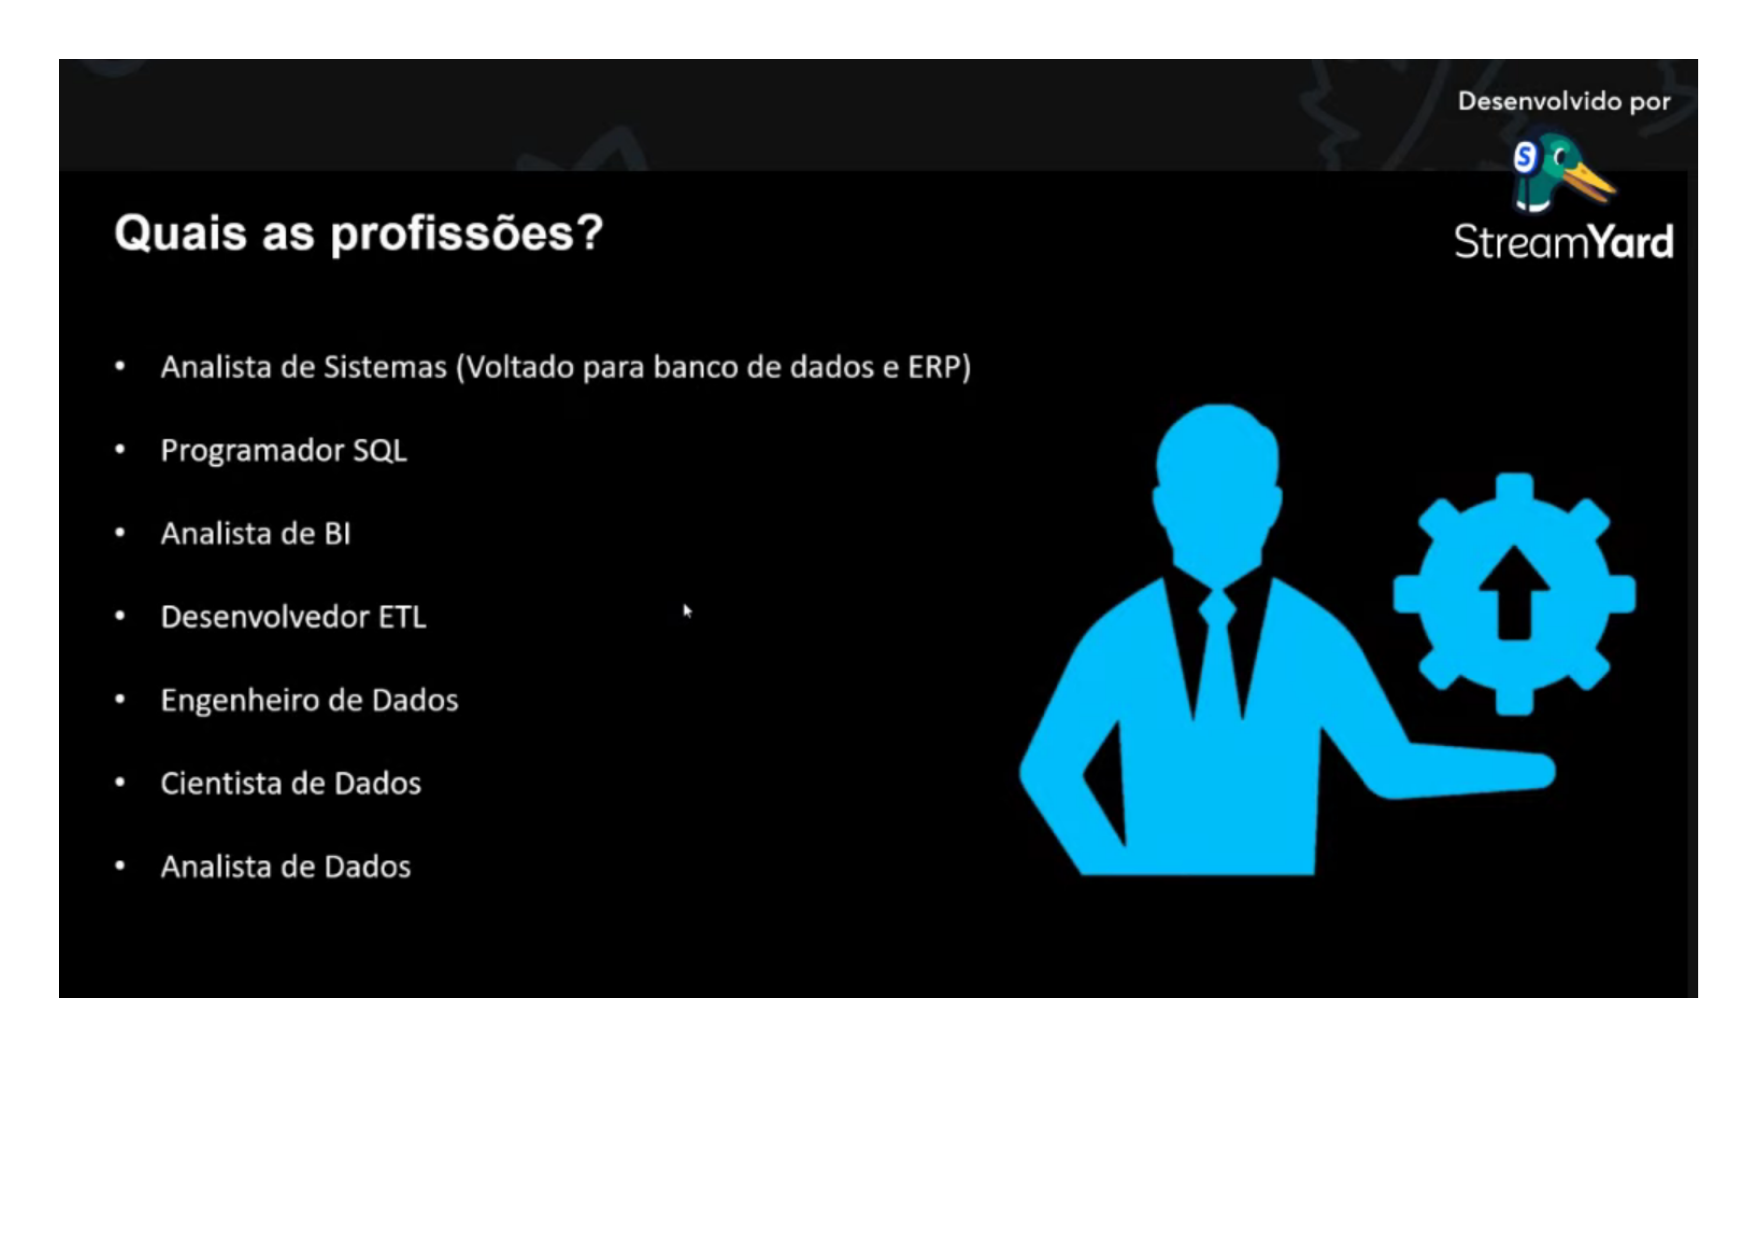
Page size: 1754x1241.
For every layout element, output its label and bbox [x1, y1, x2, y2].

picture [59, 59, 1699, 998]
